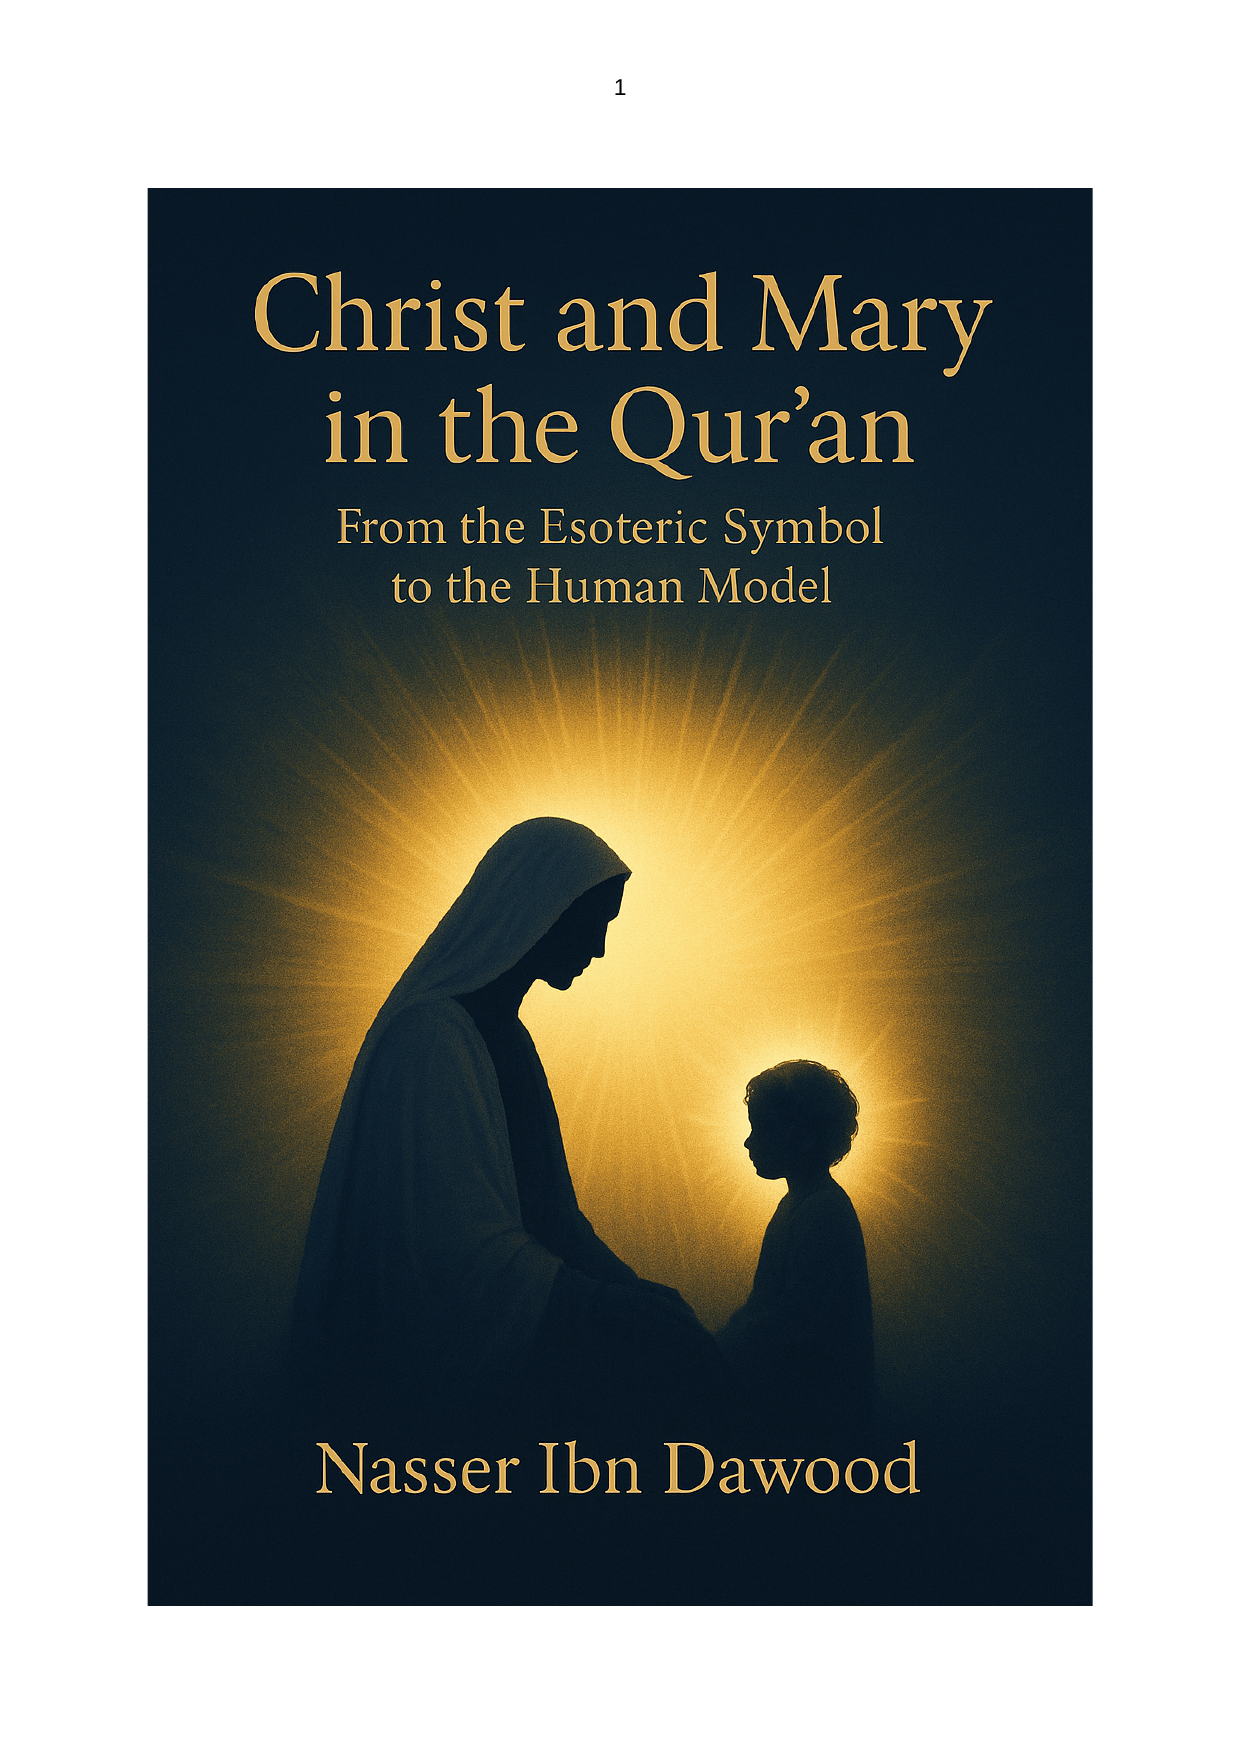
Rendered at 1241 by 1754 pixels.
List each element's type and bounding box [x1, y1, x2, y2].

picture [147, 188, 1093, 1606]
